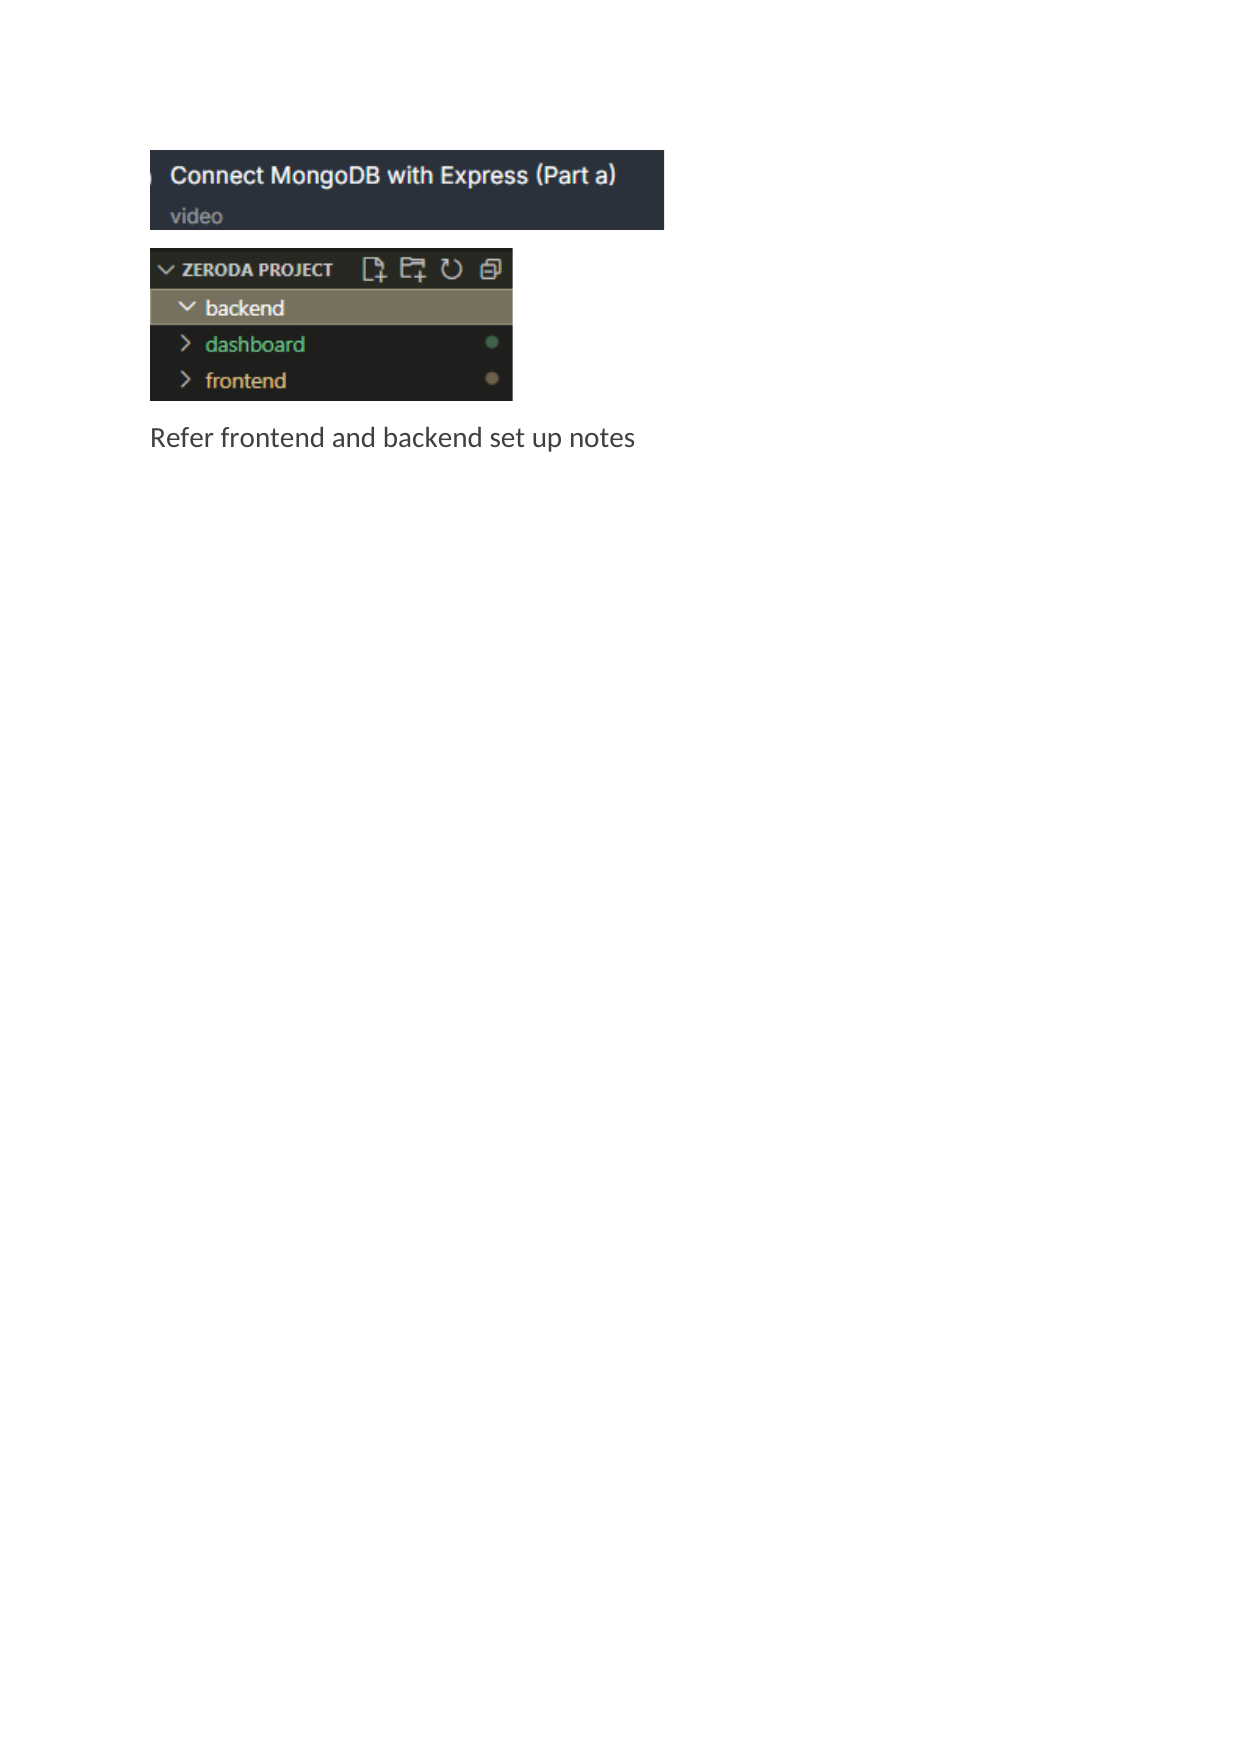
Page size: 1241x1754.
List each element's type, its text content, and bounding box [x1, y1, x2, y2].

text Refer frontend and backend set up notes [150, 419, 1090, 454]
picture [150, 150, 665, 230]
picture [150, 248, 513, 401]
